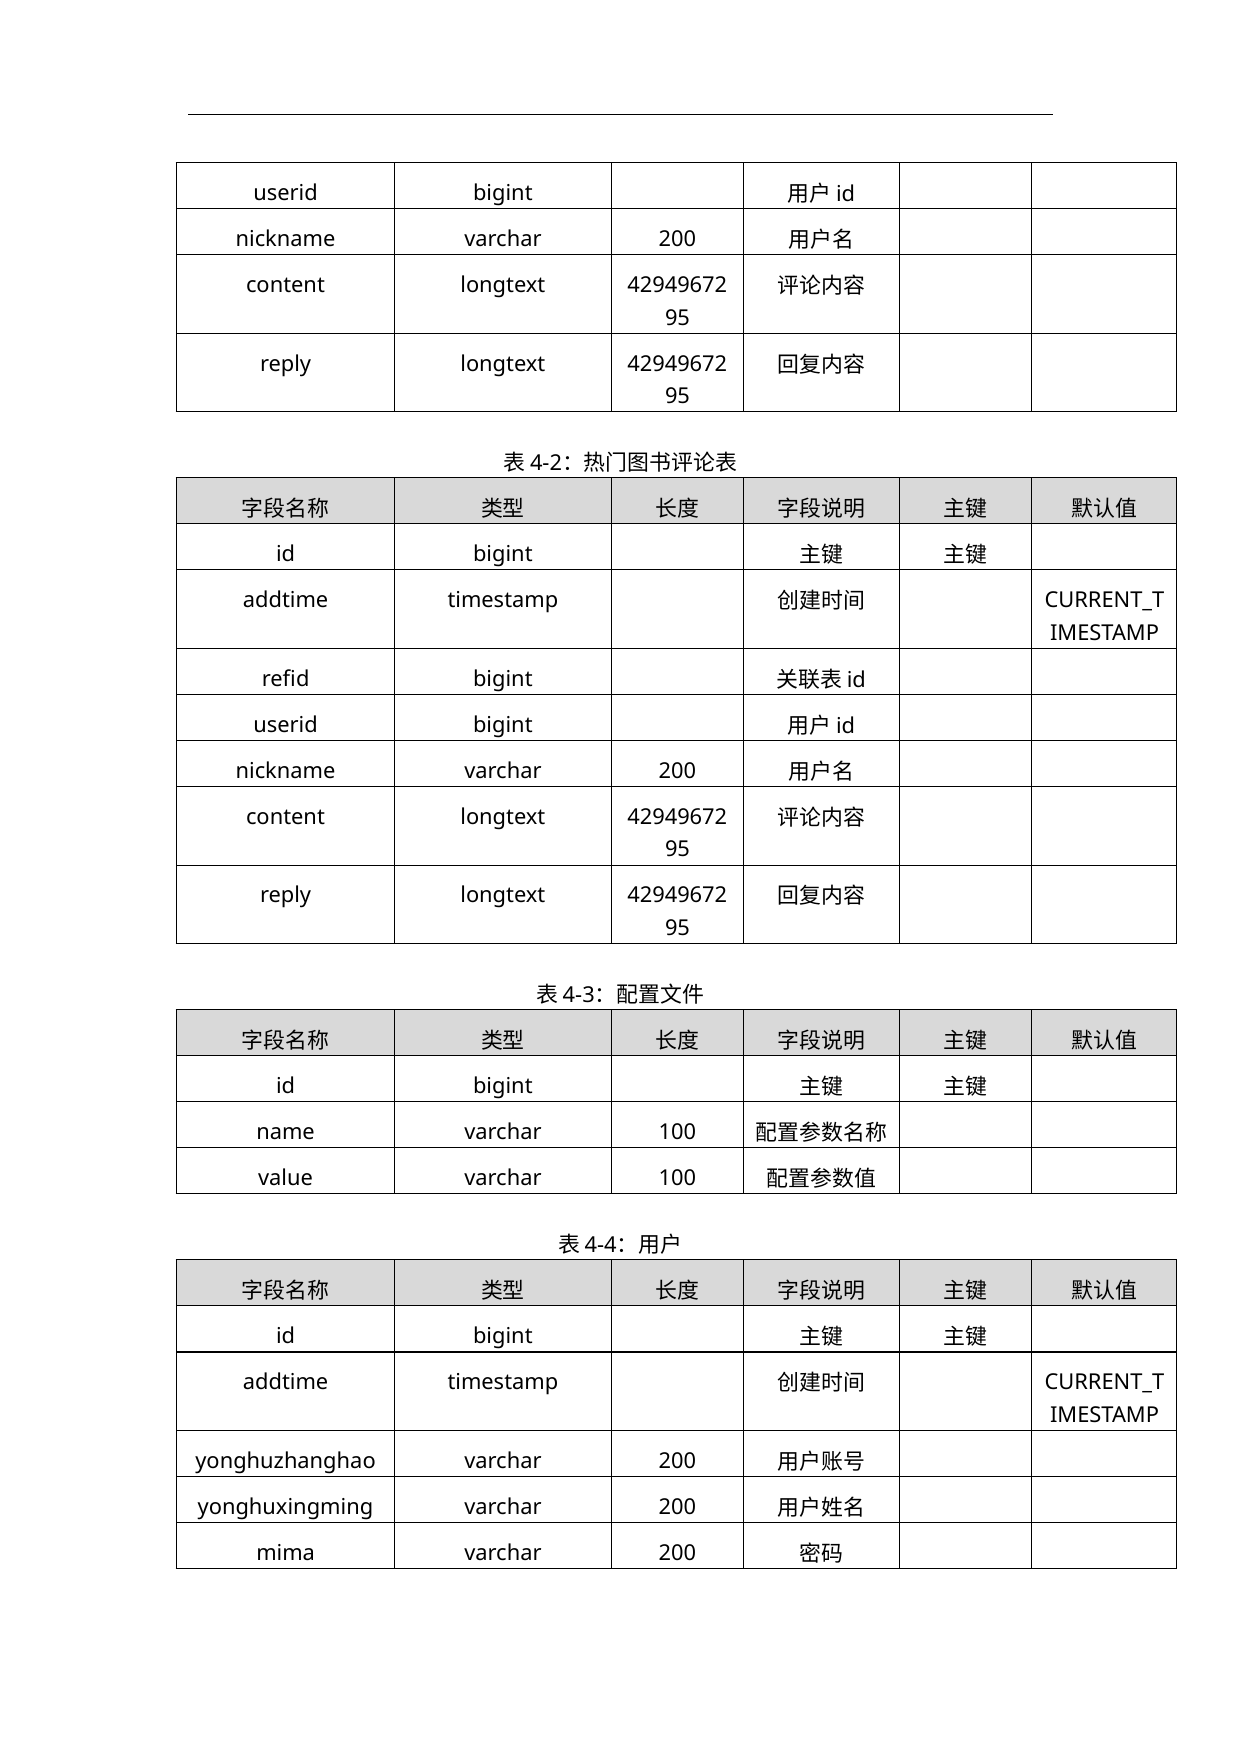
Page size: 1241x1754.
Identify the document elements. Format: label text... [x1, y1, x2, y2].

table_cell [1032, 334, 1176, 411]
table_cell 主键 [744, 1056, 899, 1101]
table_cell nickname [177, 209, 394, 254]
table_cell [1032, 1431, 1176, 1476]
table_cell 评论内容 [744, 787, 899, 864]
table_cell [1032, 163, 1176, 208]
table_cell 配置参数名称 [744, 1102, 899, 1147]
table_cell [1032, 1306, 1176, 1351]
table_cell addtime [177, 570, 394, 648]
table_cell refid [177, 649, 394, 694]
text 表4-4：用户 [187, 1227, 1053, 1259]
table_cell userid [177, 695, 394, 740]
text 表4-3：配置文件 [187, 977, 1053, 1009]
table_cell [612, 649, 743, 694]
table_cell longtext [395, 255, 611, 333]
table_cell [900, 741, 1031, 786]
table_cell 200 [612, 209, 743, 254]
table_cell [900, 1431, 1031, 1476]
table_cell [900, 334, 1031, 411]
table_cell [1032, 1148, 1176, 1193]
table_cell [1032, 524, 1176, 569]
table_cell varchar [395, 1148, 611, 1193]
table_cell addtime [177, 1353, 394, 1430]
table_cell id [177, 524, 394, 569]
table_cell reply [177, 334, 394, 411]
table_cell 主键 [744, 524, 899, 569]
table_cell content [177, 787, 394, 864]
table_cell varchar [395, 741, 611, 786]
table_cell 配置参数值 [744, 1148, 899, 1193]
table_cell 用户名 [744, 741, 899, 786]
table_cell [1032, 695, 1176, 740]
table_cell varchar [395, 1431, 611, 1476]
table_cell 用户id [744, 695, 899, 740]
table_cell 关联表id [744, 649, 899, 694]
table_cell [900, 1353, 1031, 1430]
table_cell 100 [612, 1148, 743, 1193]
table_header 字段说明 [744, 1260, 899, 1305]
table_cell [900, 209, 1031, 254]
table_cell 用户账号 [744, 1431, 899, 1476]
table_header 主键 [900, 478, 1031, 523]
table_cell value [177, 1148, 394, 1193]
table_cell 200 [612, 1431, 743, 1476]
table_cell 4294967295 [612, 866, 743, 943]
table_cell [612, 570, 743, 648]
table_cell [1032, 1523, 1176, 1568]
text 表4-2：热门图书评论表 [187, 445, 1053, 477]
table_cell timestamp [395, 570, 611, 648]
table_cell varchar [395, 209, 611, 254]
table_cell [1032, 649, 1176, 694]
table_cell [900, 1102, 1031, 1147]
table_cell [900, 1148, 1031, 1193]
table_cell [900, 787, 1031, 864]
table_header 默认值 [1032, 1260, 1176, 1305]
table_cell longtext [395, 787, 611, 864]
table_cell CURRENT_TIMESTAMP [1032, 1353, 1176, 1430]
table_cell CURRENT_TIMESTAMP [1032, 570, 1176, 648]
table_header 主键 [900, 1260, 1031, 1305]
table_header 主键 [900, 1010, 1031, 1055]
table_cell [612, 163, 743, 208]
table_cell [1032, 209, 1176, 254]
table_cell [900, 163, 1031, 208]
table_header 长度 [612, 478, 743, 523]
table_cell 4294967295 [612, 334, 743, 411]
table_cell id [177, 1056, 394, 1101]
table_cell [1032, 1477, 1176, 1522]
table_header 字段名称 [177, 1260, 394, 1305]
table_cell [1032, 1056, 1176, 1101]
table_cell 回复内容 [744, 334, 899, 411]
table_cell 200 [612, 1477, 743, 1522]
table_cell varchar [395, 1477, 611, 1522]
table_header 字段名称 [177, 478, 394, 523]
table_cell yonghuxingming [177, 1477, 394, 1522]
table_header 字段说明 [744, 1010, 899, 1055]
table_cell [1032, 741, 1176, 786]
table_header 长度 [612, 1260, 743, 1305]
table_cell reply [177, 866, 394, 943]
table_cell 200 [612, 741, 743, 786]
table_cell [900, 866, 1031, 943]
table_cell mima [177, 1523, 394, 1568]
table_cell [1032, 255, 1176, 333]
table_cell 主键 [900, 1056, 1031, 1101]
table_cell [612, 1353, 743, 1430]
table_cell [900, 570, 1031, 648]
table_cell 回复内容 [744, 866, 899, 943]
table_cell varchar [395, 1523, 611, 1568]
table_cell [612, 1306, 743, 1351]
table_cell 200 [612, 1523, 743, 1568]
table_cell 创建时间 [744, 570, 899, 648]
table_cell longtext [395, 866, 611, 943]
table_cell 用户姓名 [744, 1477, 899, 1522]
table_cell bigint [395, 1056, 611, 1101]
table_cell 密码 [744, 1523, 899, 1568]
table_cell [1032, 866, 1176, 943]
table_cell 4294967295 [612, 787, 743, 864]
table_cell [612, 524, 743, 569]
table_header 默认值 [1032, 478, 1176, 523]
table_cell nickname [177, 741, 394, 786]
table_cell [612, 1056, 743, 1101]
table_cell 主键 [900, 524, 1031, 569]
table_cell userid [177, 163, 394, 208]
table_cell [900, 255, 1031, 333]
table_cell 100 [612, 1102, 743, 1147]
table_cell bigint [395, 163, 611, 208]
table_cell bigint [395, 1306, 611, 1351]
table_cell 评论内容 [744, 255, 899, 333]
table_cell content [177, 255, 394, 333]
table_cell [1032, 1102, 1176, 1147]
table_cell longtext [395, 334, 611, 411]
table_cell [900, 649, 1031, 694]
table_cell [900, 695, 1031, 740]
table_cell timestamp [395, 1353, 611, 1430]
table_cell [612, 695, 743, 740]
table_header 类型 [395, 478, 611, 523]
table_cell bigint [395, 695, 611, 740]
table_cell [900, 1477, 1031, 1522]
table_cell 主键 [900, 1306, 1031, 1351]
table_cell yonghuzhanghao [177, 1431, 394, 1476]
table_cell varchar [395, 1102, 611, 1147]
table_header 类型 [395, 1010, 611, 1055]
table_header 默认值 [1032, 1010, 1176, 1055]
table_cell name [177, 1102, 394, 1147]
table_cell [900, 1523, 1031, 1568]
table_cell 用户名 [744, 209, 899, 254]
table_cell 主键 [744, 1306, 899, 1351]
table_cell id [177, 1306, 394, 1351]
table_cell 创建时间 [744, 1353, 899, 1430]
table_header 类型 [395, 1260, 611, 1305]
table_header 字段名称 [177, 1010, 394, 1055]
table_cell [1032, 787, 1176, 864]
table_header 字段说明 [744, 478, 899, 523]
table_cell 用户id [744, 163, 899, 208]
table_cell 4294967295 [612, 255, 743, 333]
table_cell bigint [395, 649, 611, 694]
table_header 长度 [612, 1010, 743, 1055]
table_cell bigint [395, 524, 611, 569]
